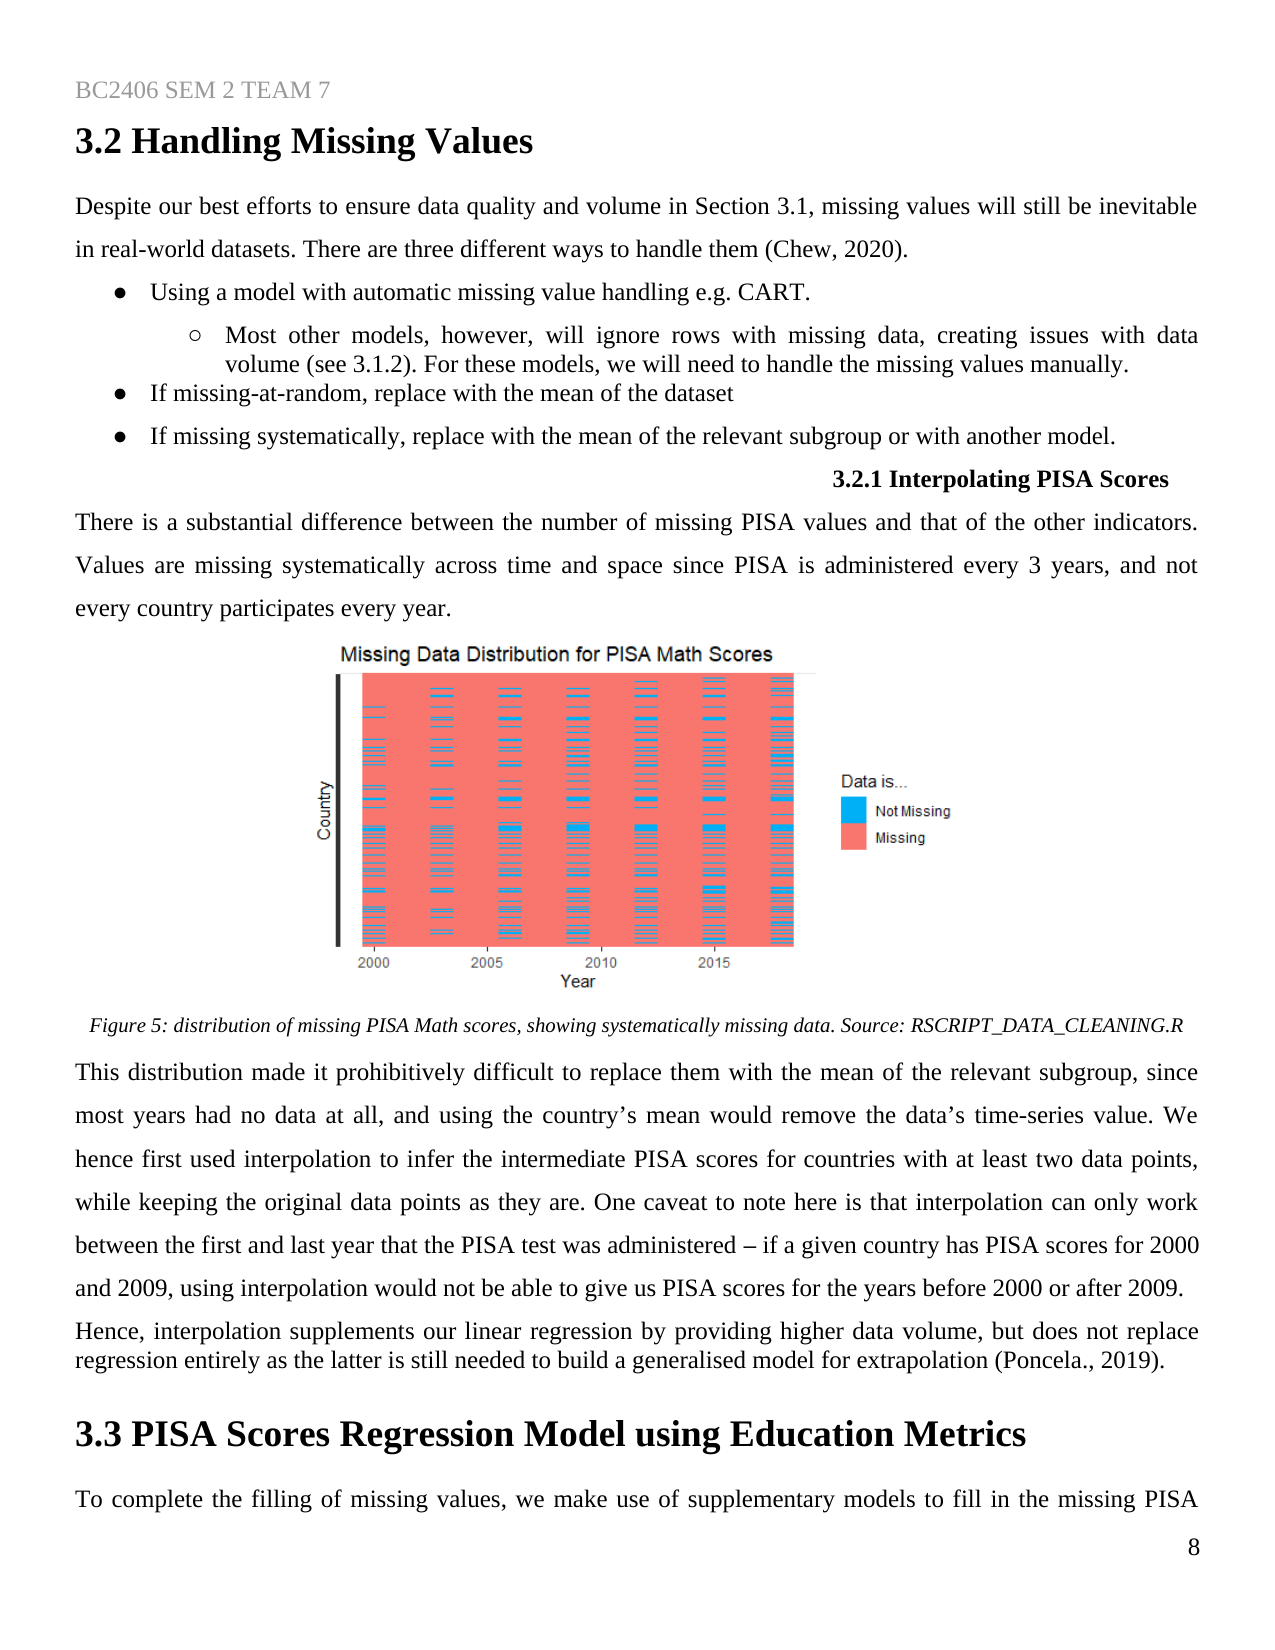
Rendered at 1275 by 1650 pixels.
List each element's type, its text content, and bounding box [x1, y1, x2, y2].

list Most other models, however, will ignore rows with missing data, creating issues with data volume (see 3.1.2). For these models, we will need to handle the missing values manually. [187, 320, 1200, 378]
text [75, 1484, 1200, 1513]
subtitle 3.2.1 Interpolating PISA Scores [75, 464, 1169, 493]
text There is a substantial difference between the number of missing PISA values and that of the other indicators. Values are missing systematically across time and space since PISA is administered every 3 years, and not every country participates every year. [75, 507, 1200, 622]
list If missing systematically, replace with the mean of the relevant subgroup or with another model. [112, 421, 1200, 450]
picture [307, 636, 968, 999]
subtitle 3.2 Handling Missing Values [75, 118, 1200, 161]
text Figure 5: distribution of missing PISA Math scores, showing systematically missing data. Source: RSCRIPT_DATA_CLEANING.R [75, 1012, 1200, 1037]
text Hence, interpolation supplements our linear regression by providing higher data volume, but does not replace regression entirely as the latter is still needed to build a generalised model for extrapolation (Poncela., 2019). [75, 1316, 1200, 1374]
subtitle 3.3 PISA Scores Regression Model using Education Metrics [75, 1411, 1200, 1454]
list Using a model with automatic missing value handling e.g. CART. [112, 277, 1200, 306]
list If missing-at-random, replace with the mean of the dataset [112, 378, 1200, 407]
text Despite our best efforts to ensure data quality and volume in Section 3.1, missing values will still be inevitable in real-world datasets. There are three different ways to handle them (Chew, 2020). [75, 191, 1200, 263]
text This distribution made it prohibitively difficult to replace them with the mean of the relevant subgroup, since most years had no data at all, and using the country’s mean would remove the data’s time-series value. We hence first used interpolation to infer the intermediate PISA scores for countries with at least two data points, while keeping the original data points as they are. One caveat to note here is that interpolation can only work between the first and last year that the PISA test was administered – if a given country has PISA scores for 2000 and 2009, using interpolation would not be able to give us PISA scores for the years before 2000 or after 2009. [75, 1057, 1200, 1302]
